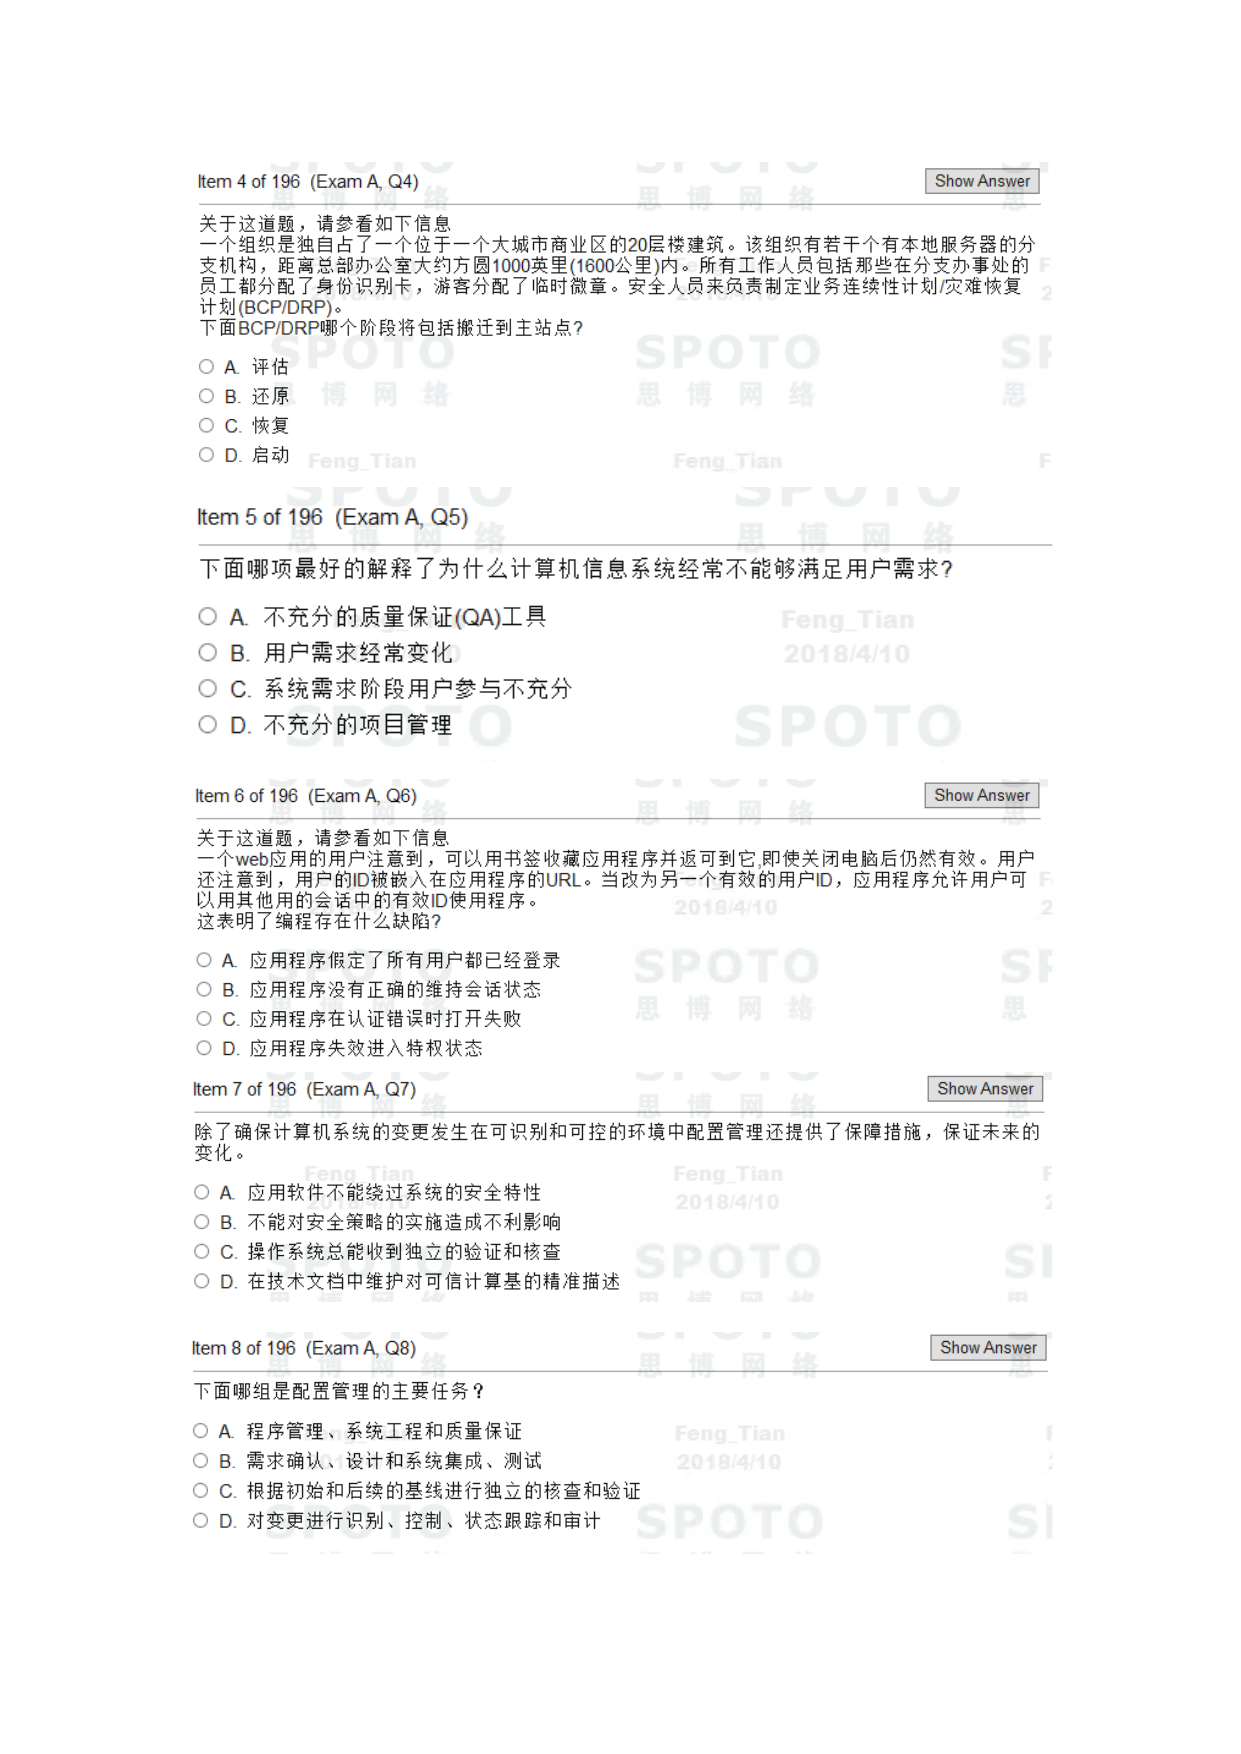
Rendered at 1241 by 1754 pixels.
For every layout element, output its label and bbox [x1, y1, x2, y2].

picture [187, 1072, 1052, 1302]
picture [187, 487, 1053, 762]
picture [187, 779, 1053, 1065]
picture [187, 1332, 1053, 1554]
picture [187, 162, 1052, 473]
